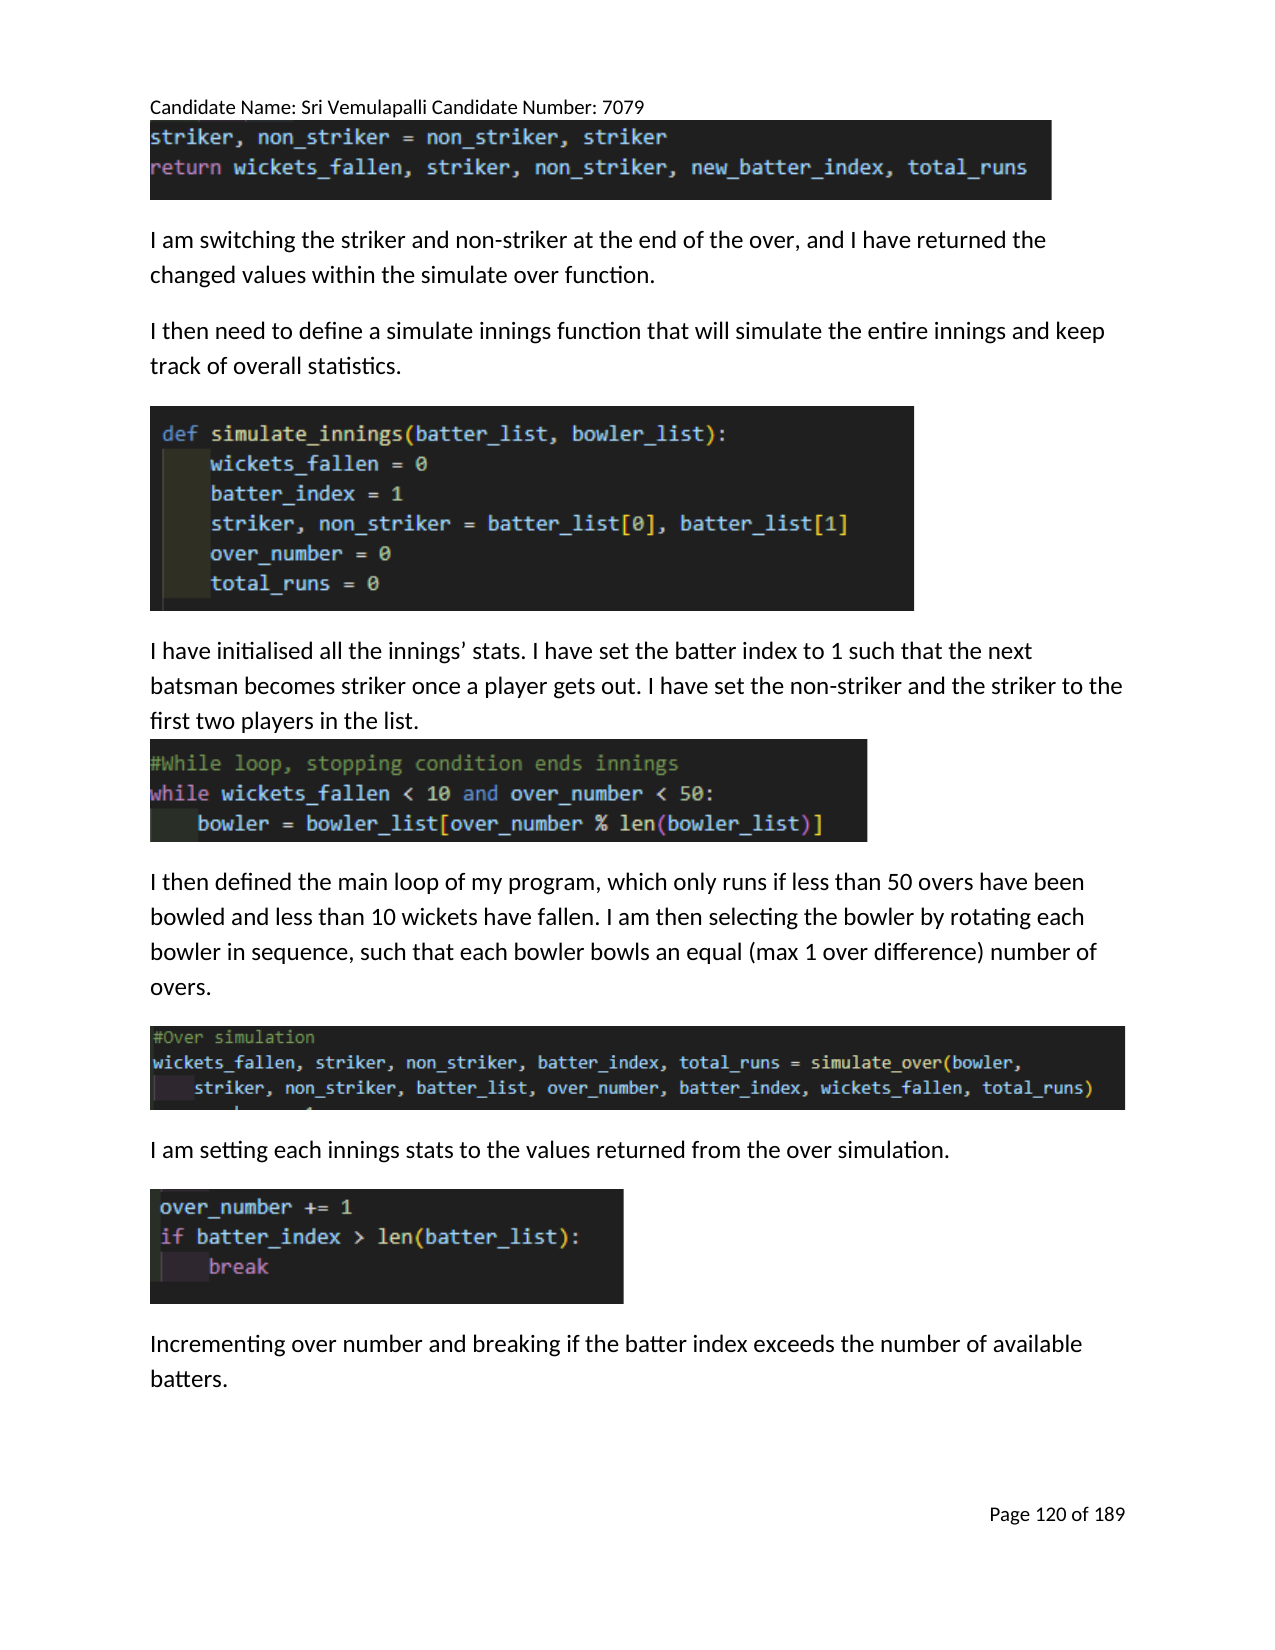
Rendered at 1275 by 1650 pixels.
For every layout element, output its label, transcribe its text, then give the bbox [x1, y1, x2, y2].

text I then defined the main loop of my program, which only runs if less than 50 overs have been bowled and less than 10 wickets have fallen. I am then selecting the bowler by rotating each bowler in sequence, such that each bowler bowls an equal (max 1 over difference) number of overs. [150, 866, 1125, 1001]
picture [150, 1026, 1125, 1110]
picture [150, 739, 868, 842]
picture [150, 1189, 624, 1304]
picture [150, 120, 1052, 200]
text Incrementing over number and breaking if the batter index exceeds the number of available batters. [150, 1328, 1125, 1394]
text I am switching the striker and non-striker at the end of the over, and I have returned the changed values within the simulate over function. [150, 224, 1125, 290]
text I then need to define a simulate innings function that will simulate the entire innings and keep track of overall statistics. [150, 315, 1125, 381]
text I am setting each innings stats to the values returned from the over simulation. [150, 1134, 1125, 1164]
picture [150, 406, 915, 611]
